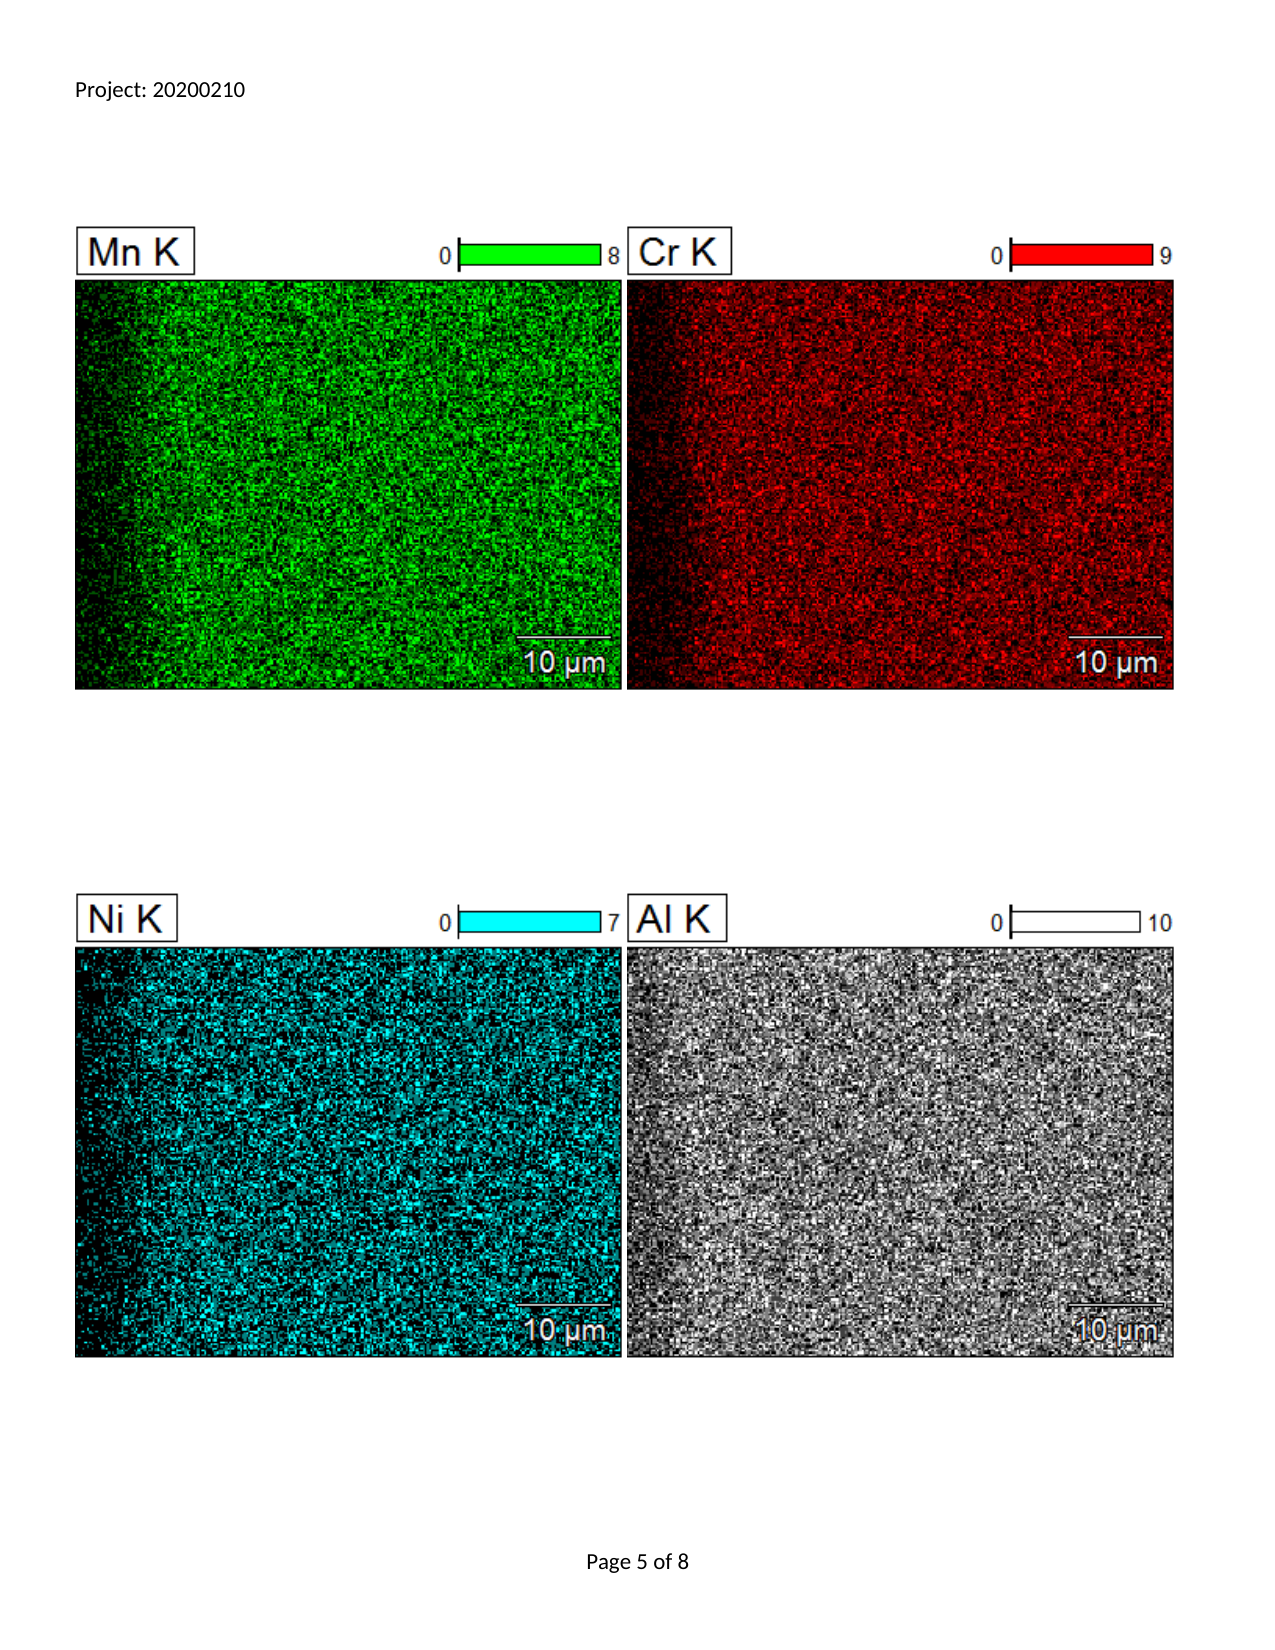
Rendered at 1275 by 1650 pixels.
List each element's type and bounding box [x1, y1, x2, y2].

picture [75, 195, 622, 837]
picture [627, 195, 1174, 837]
picture [75, 862, 622, 1505]
picture [627, 862, 1174, 1505]
